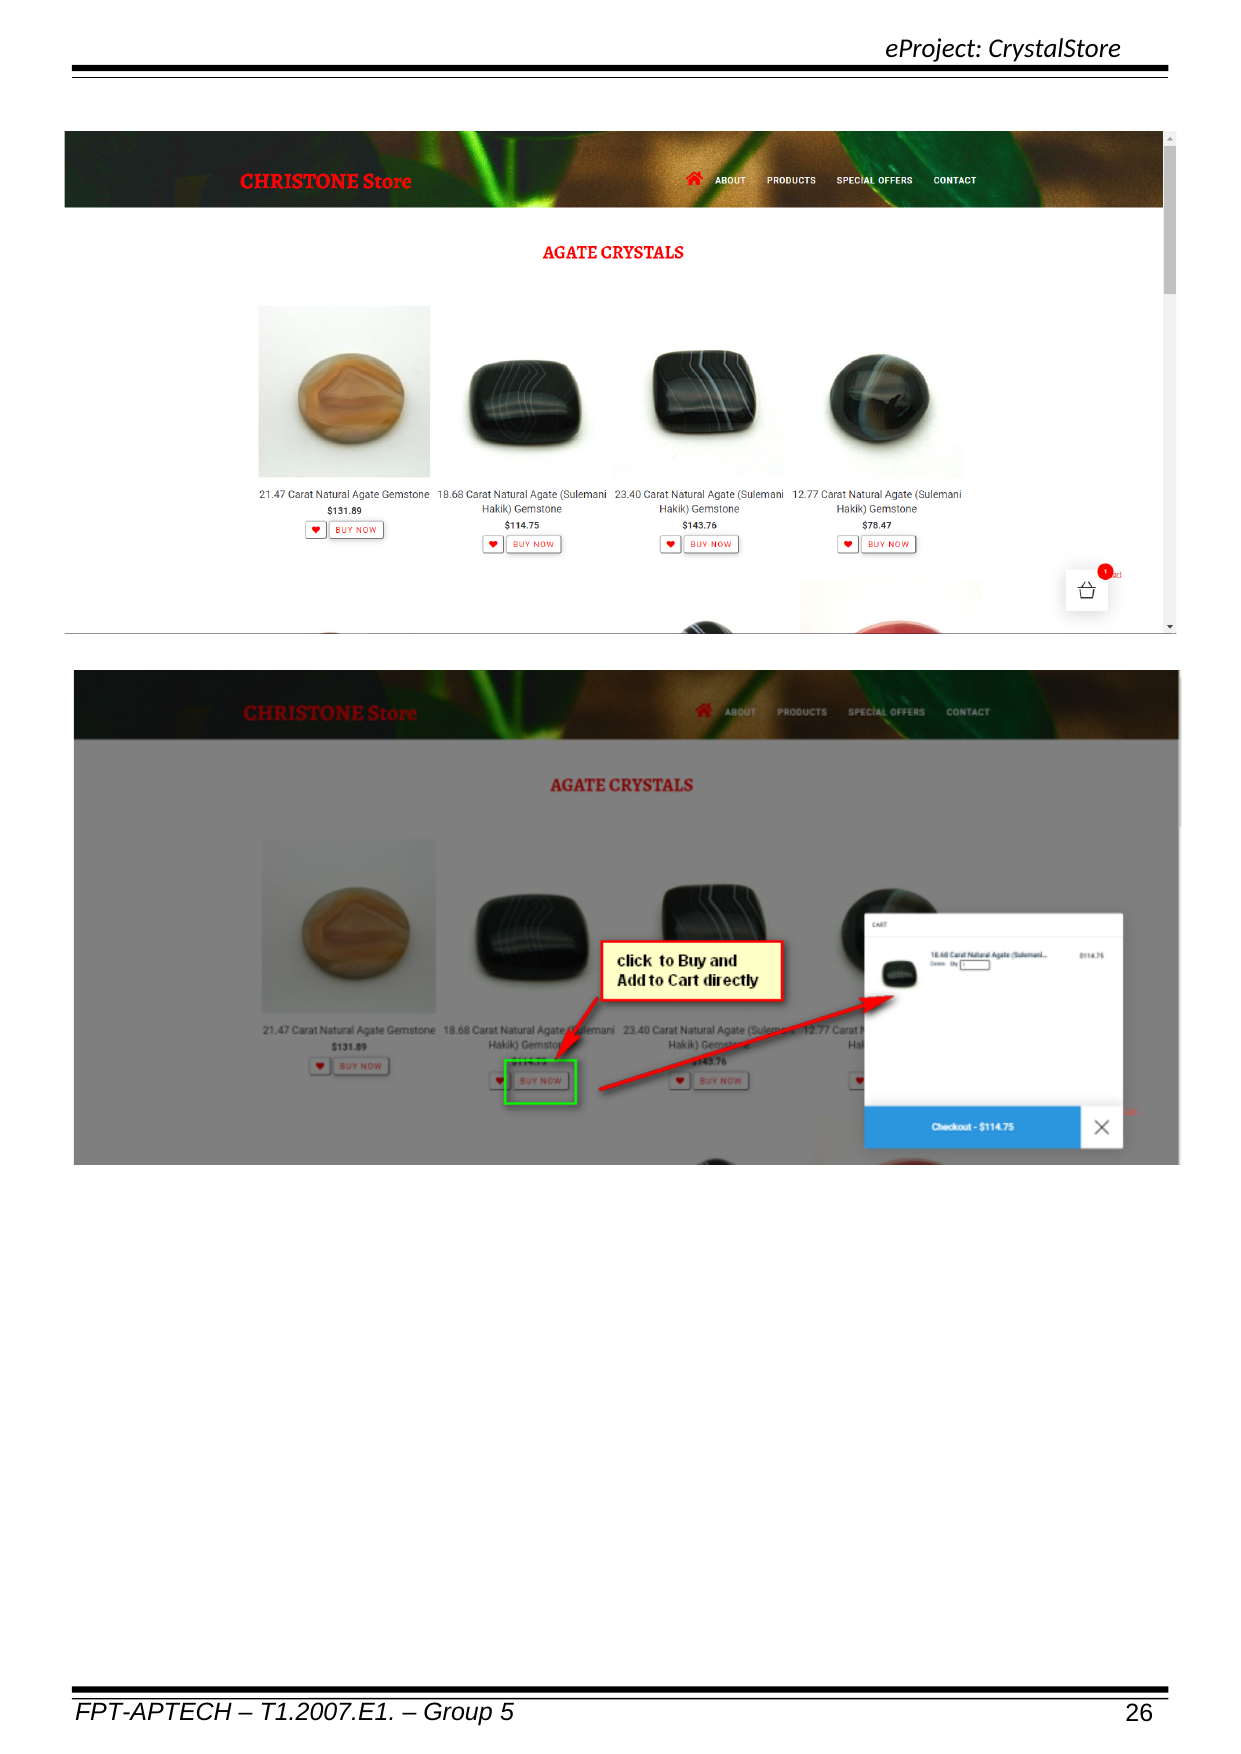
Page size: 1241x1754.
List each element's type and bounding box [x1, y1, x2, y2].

picture [64, 131, 1177, 634]
picture [73, 670, 1182, 1165]
